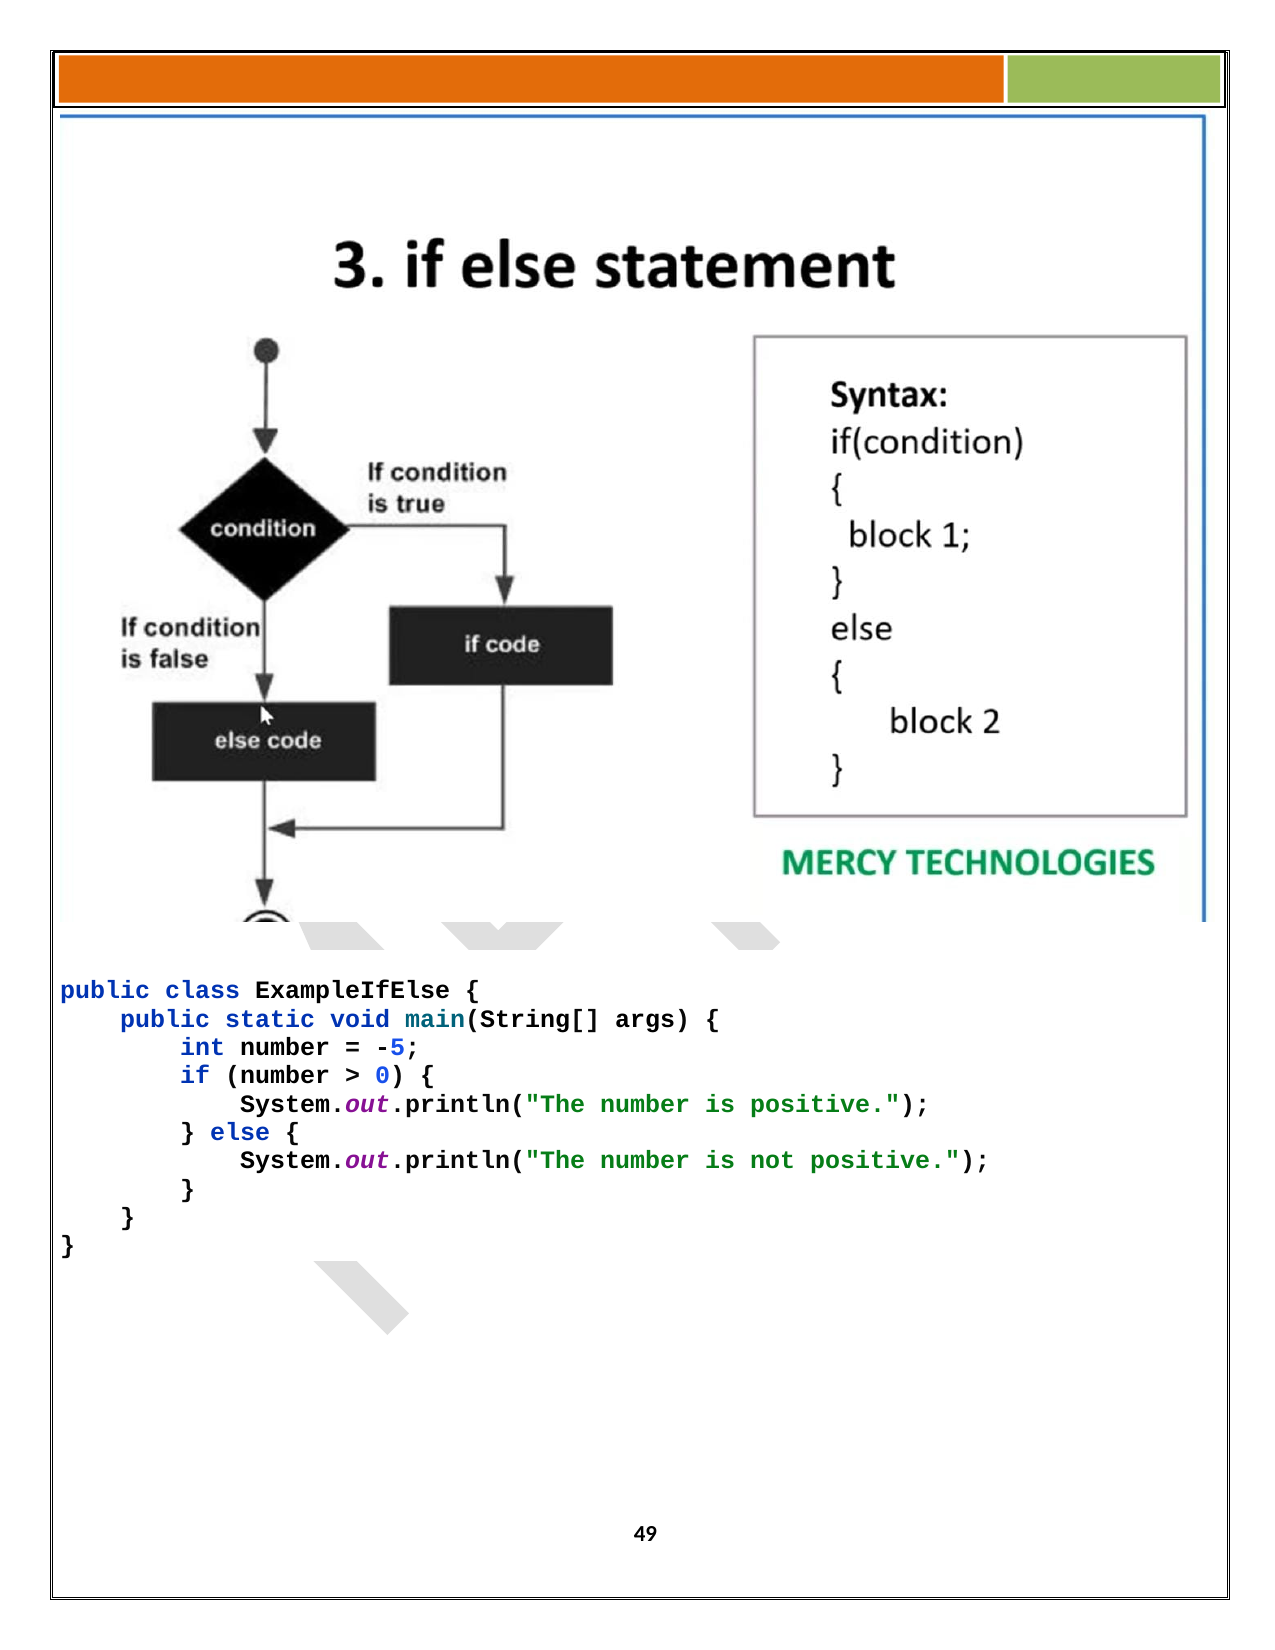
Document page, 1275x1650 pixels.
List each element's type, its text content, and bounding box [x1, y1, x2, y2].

text public class ExampleIfElse { public static void main(String[] args) { int number = -5; if (number > 0) { System.out.println("The number is positive."); } else { System.out.println("The number is not positive."); } } } [60, 978, 1227, 1261]
picture [60, 110, 1215, 922]
